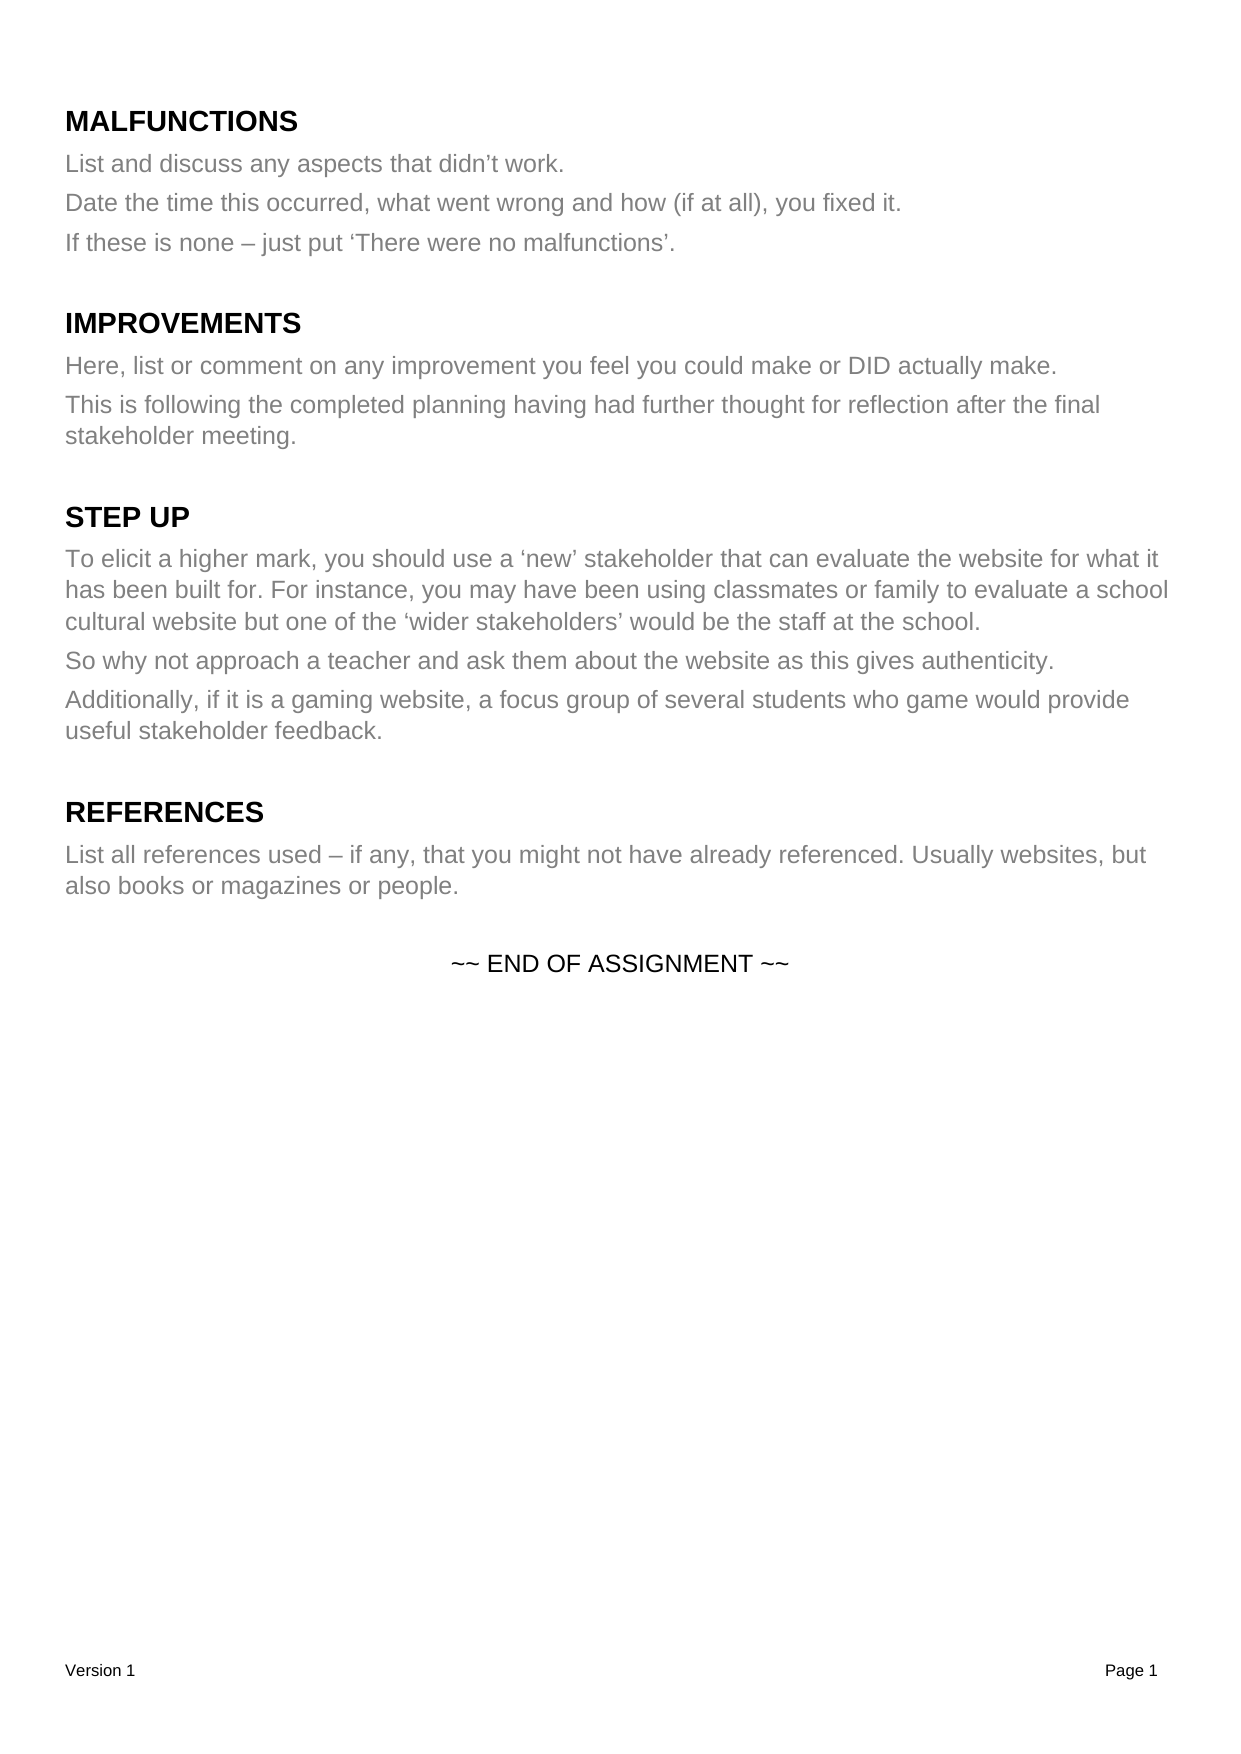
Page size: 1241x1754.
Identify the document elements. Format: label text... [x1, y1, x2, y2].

text REFERENCES [65, 795, 1175, 829]
text Date the time this occurred, what went wrong and how (if at all), you fixed it. [65, 188, 1175, 217]
text List all references used – if any, that you might not have already referenced. Usually websites, but also books or magazines or people. [65, 839, 1175, 899]
text So why not approach a teacher and ask them about the website as this gives authenticity. [65, 646, 1175, 675]
text MALFUNCTIONS [65, 104, 1175, 138]
text This is following the completed planning having had further thought for reflection after the final stakeholder meeting. [65, 390, 1175, 450]
text Additionally, if it is a gaming website, a focus group of several students who game would provide useful stakeholder feedback. [65, 685, 1175, 745]
text Here, list or comment on any improvement you feel you could make or DID actually make. [65, 351, 1175, 379]
text To elicit a higher mark, you should use a ‘new’ stakeholder that can evaluate the website for what it has been built for. For instance, you may have been using classmates or family to evaluate a school cultural website but one of the ‘wider stakeholders’ would be the staff at the school. [65, 544, 1175, 635]
text List and discuss any aspects that didn’t work. [65, 149, 1175, 178]
text ~~ END OF ASSIGNMENT ~~ [65, 949, 1175, 978]
text STEP UP [65, 500, 1175, 533]
text If these is none – just put ‘There were no malfunctions’. [65, 228, 1175, 256]
text IMPROVEMENTS [65, 306, 1175, 340]
